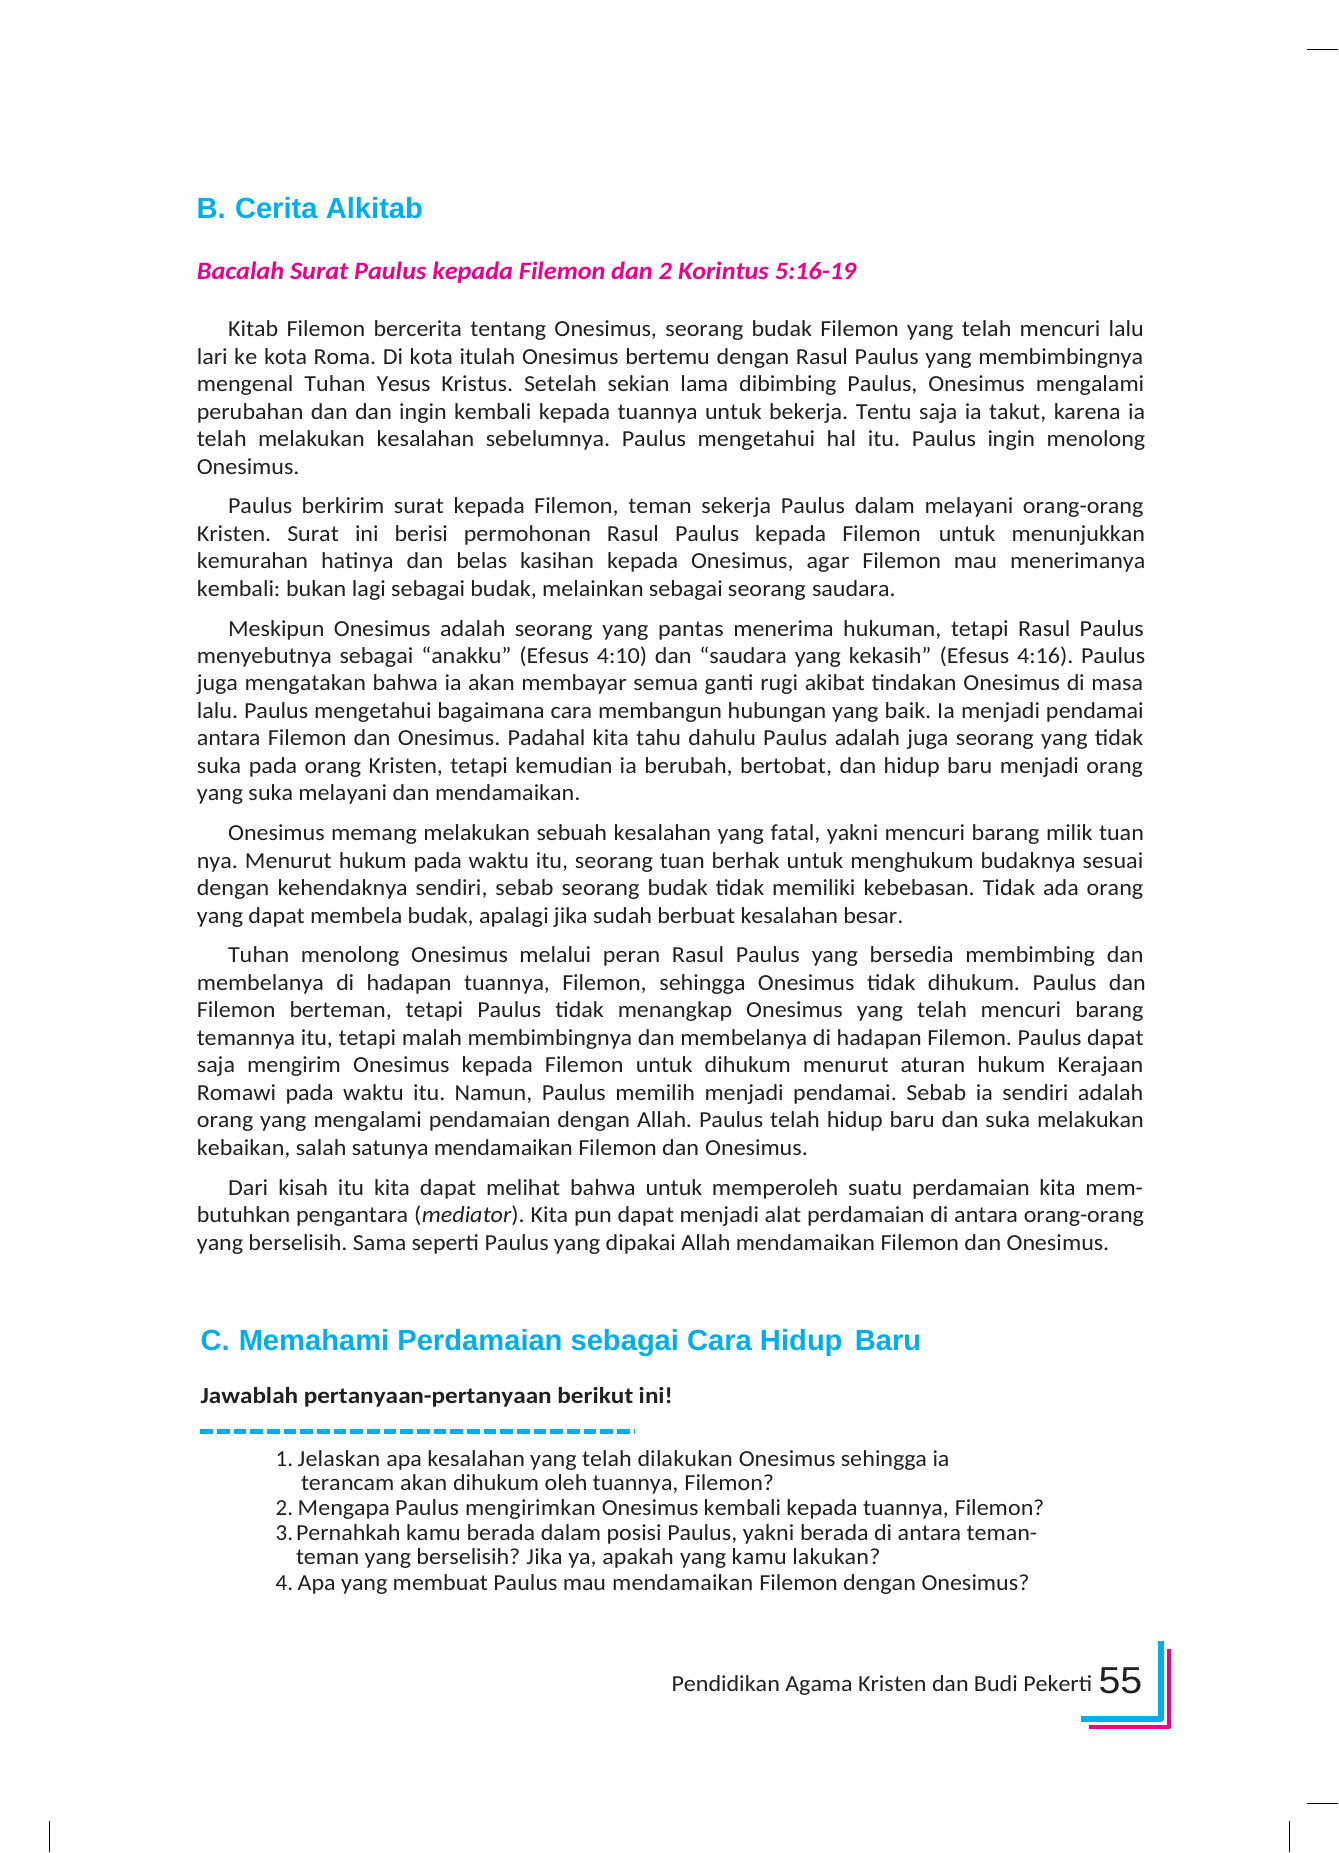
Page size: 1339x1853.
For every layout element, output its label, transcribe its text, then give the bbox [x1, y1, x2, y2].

text Meskipun Onesimus adalah seorang yang pantas menerima hukuman, tetapi Rasul Paulus menyebutnya sebagai “anakku” (Efesus 4:10) dan “saudara yang kekasih” (Efesus 4:16). Paulus juga mengatakan bahwa ia akan membayar semua ganti rugi akibat tindakan Onesimus di masa lalu. Paulus mengetahui bagaimana cara membangun hubungan yang baik. Ia menjadi pendamai antara Filemon dan Onesimus. Padahal kita tahu dahulu Paulus adalah juga seorang yang tidak suka pada orang Kristen, tetapi kemudian ia berubah, bertobat, dan hidup baru menjadi orang yang suka melayani dan mendamaikan. [197, 614, 1145, 806]
text Paulus berkirim surat kepada Filemon, teman sekerja Paulus dalam melayani orang-orang Kristen. Surat ini berisi permohonan Rasul Paulus kepada Filemon untuk menunjukkan kemurahan hatinya dan belas kasihan kepada Onesimus, agar Filemon mau menerimanya kembali: bukan lagi sebagai budak, melainkan sebagai seorang saudara. [197, 492, 1145, 602]
text Kitab Filemon bercerita tentang Onesimus, seorang budak Filemon yang telah mencuri lalu lari ke kota Roma. Di kota itulah Onesimus bertemu dengan Rasul Paulus yang membimbingnya mengenal Tuhan Yesus Kristus. Setelah sekian lama dibimbing Paulus, Onesimus mengalami perubahan dan dan ingin kembali kepada tuannya untuk bekerja. Tentu saja ia takut, karena ia telah melakukan kesalahan sebelumnya. Paulus mengetahui hal itu. Paulus ingin menolong Onesimus. [197, 315, 1145, 480]
text Dari kisah itu kita dapat melihat bahwa untuk memperoleh suatu perdamaian kita mem- butuhkan pengantara (mediator). Kita pun dapat menjadi alat perdamaian di antara orang-orang yang berselisih. Sama seperti Paulus yang dipakai Allah mendamaikan Filemon dan Onesimus. [197, 1173, 1145, 1256]
text Tuhan menolong Onesimus melalui peran Rasul Paulus yang bersedia membimbing dan membelanya di hadapan tuannya, Filemon, sehingga Onesimus tidak dihukum. Paulus dan Filemon berteman, tetapi Paulus tidak menangkap Onesimus yang telah mencuri barang temannya itu, tetapi malah membimbingnya dan membelanya di hadapan Filemon. Paulus dapat saja mengirim Onesimus kepada Filemon untuk dihukum menurut aturan hukum Kerajaan Romawi pada waktu itu. Namun, Paulus memilih menjadi pendamai. Sebab ia sendiri adalah orang yang mengalami pendamaian dengan Allah. Paulus telah hidup baru dan suka melakukan kebaikan, salah satunya mendamaikan Filemon dan Onesimus. [197, 941, 1145, 1161]
subtitle Jawablah pertanyaan-pertanyaan berikut ini! [200, 1381, 1286, 1409]
subtitle Cerita Alkitab [196, 191, 1286, 225]
list Apa yang membuat Paulus mau mendamaikan Filemon dengan Onesimus? [275, 1570, 1286, 1596]
subtitle Bacalah Surat Paulus kepada Filemon dan 2 Korintus 5:16-19 [197, 255, 1286, 285]
list Pernahkah kamu berada dalam posisi Paulus, yakni berada di antara teman-teman yang berselisih? Jika ya, apakah yang kamu lakukan? [275, 1521, 1096, 1570]
text Pendidikan Agama Kristen dan Budi Pekerti 55 [671, 1657, 1286, 1701]
subtitle Memahami Perdamaian sebagai Cara Hidup Baru [200, 1323, 1286, 1357]
list Mengapa Paulus mengirimkan Onesimus kembali kepada tuannya, Filemon? [275, 1496, 1286, 1520]
list Jelaskan apa kesalahan yang telah dilakukan Onesimus sehingga ia terancam akan dihukum oleh tuannya, Filemon? [275, 1446, 951, 1496]
text Onesimus memang melakukan sebuah kesalahan yang fatal, yakni mencuri barang milik tuan nya. Menurut hukum pada waktu itu, seorang tuan berhak untuk menghukum budaknya sesuai dengan kehendaknya sendiri, sebab seorang budak tidak memiliki kebebasan. Tidak ada orang yang dapat membela budak, apalagi jika sudah berbuat kesalahan besar. [197, 819, 1145, 929]
